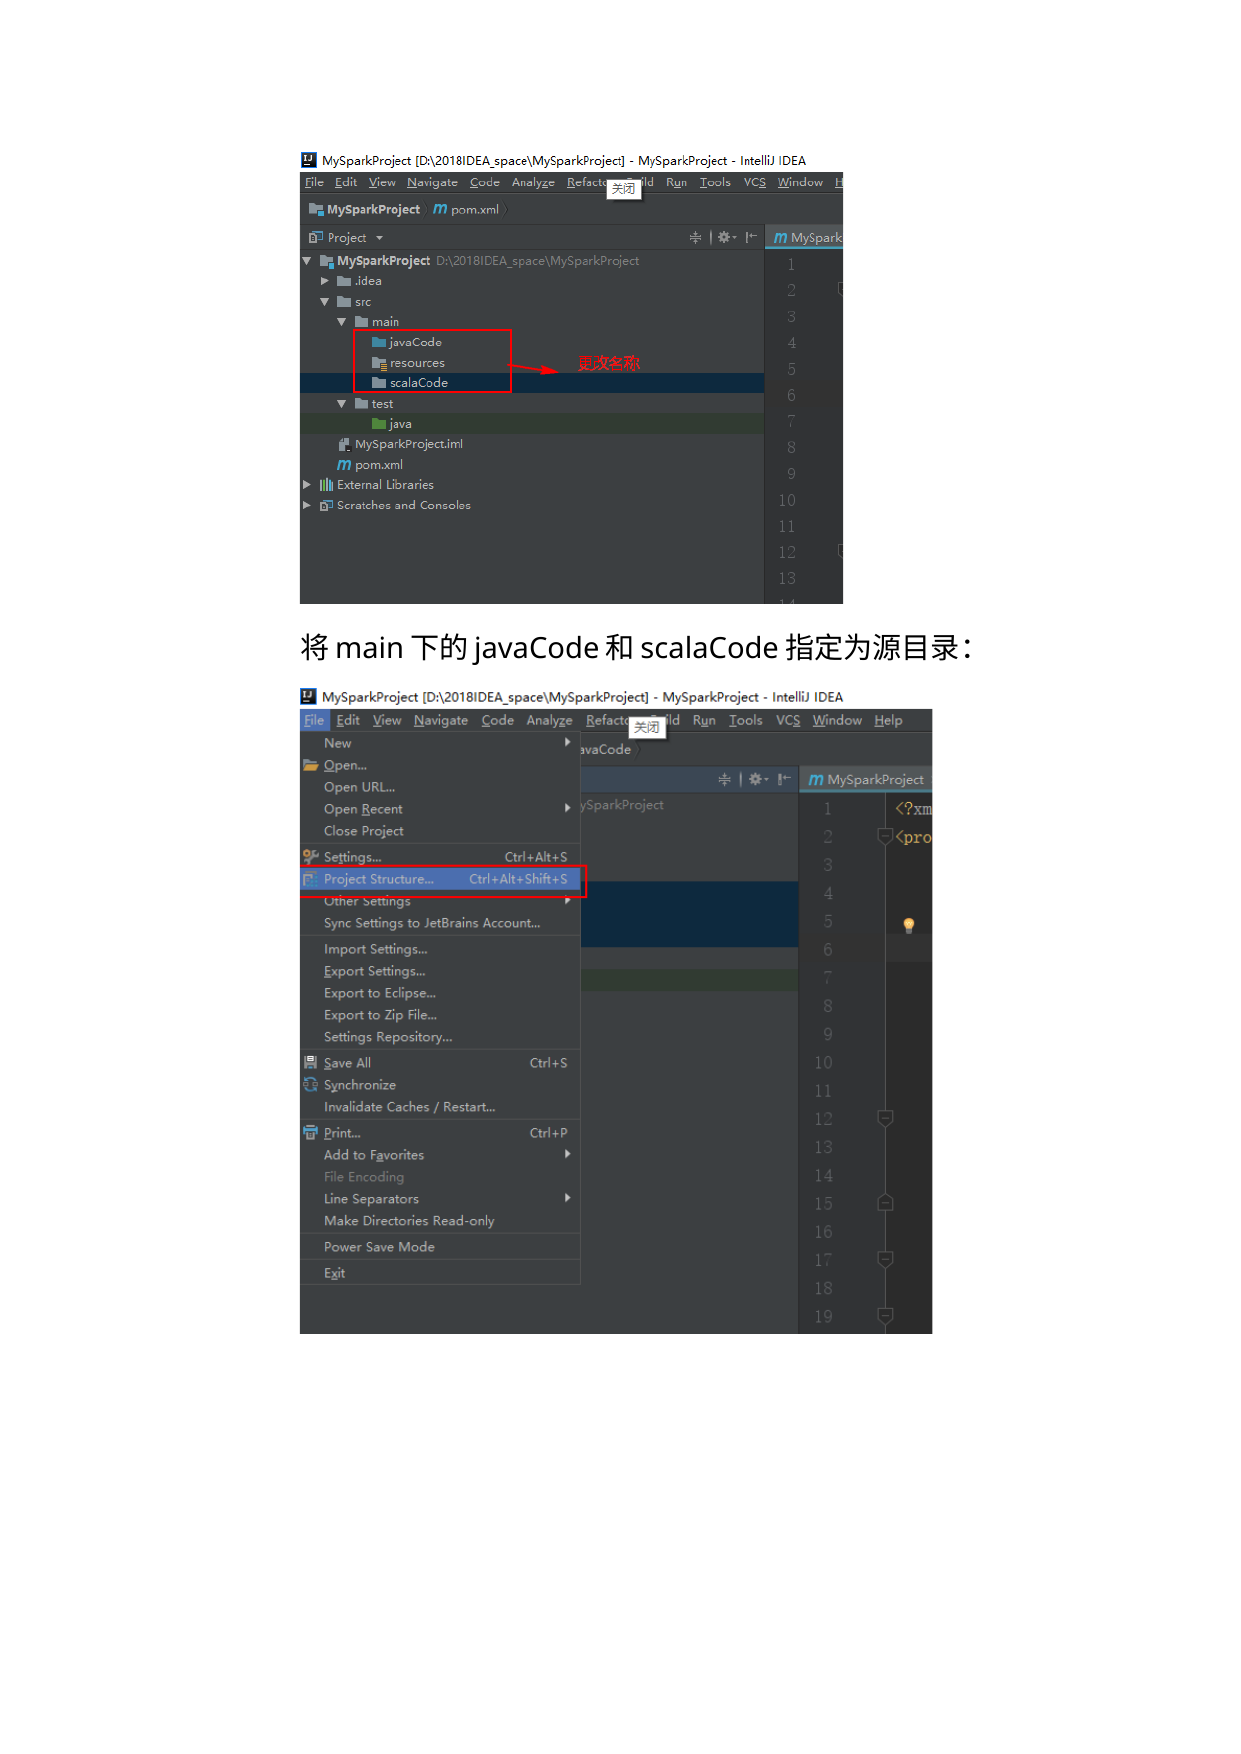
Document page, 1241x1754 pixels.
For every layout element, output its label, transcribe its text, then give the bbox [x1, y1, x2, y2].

picture [299, 687, 933, 1334]
picture [299, 150, 844, 604]
list 将main下的javaCode和scalaCode指定为源目录： [300, 624, 1053, 667]
